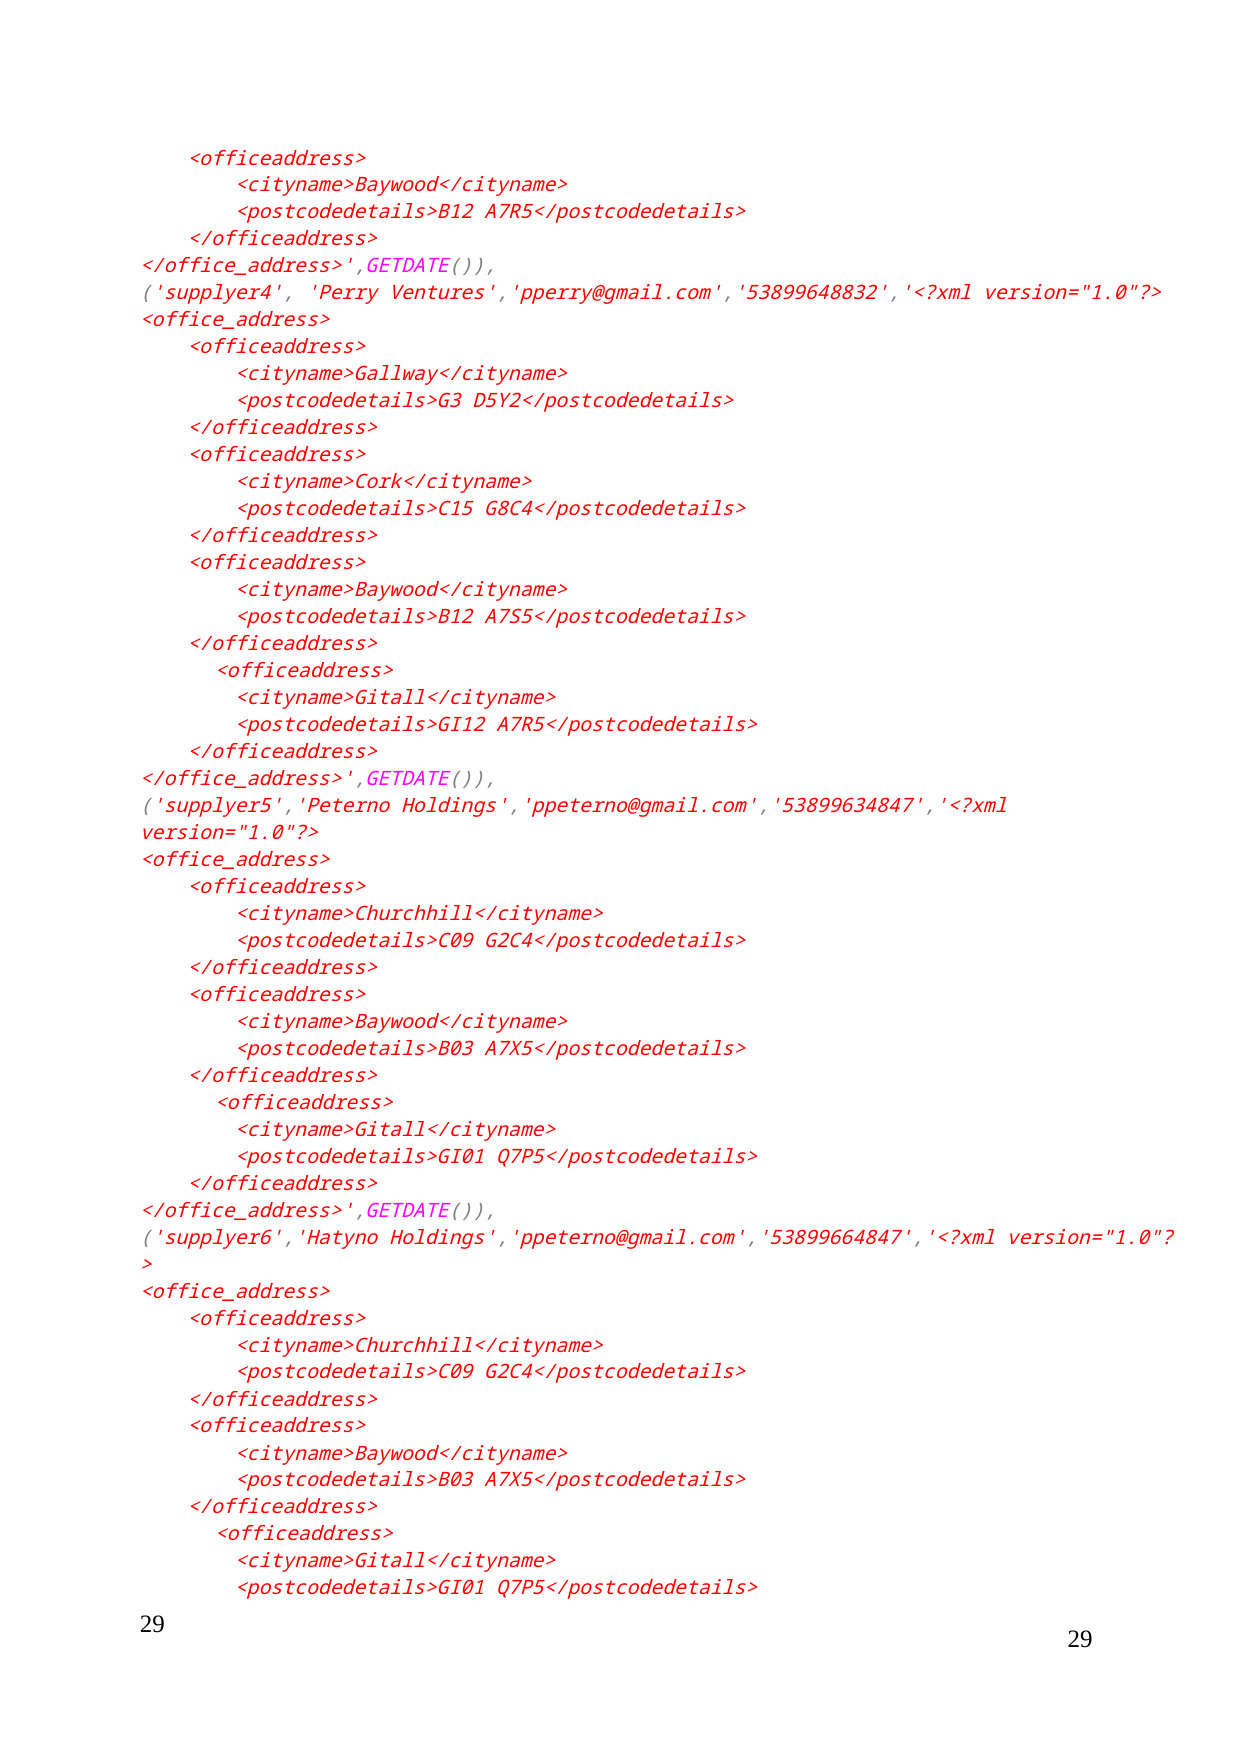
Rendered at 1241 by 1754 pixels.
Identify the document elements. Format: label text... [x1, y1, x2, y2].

text </officeaddress> [139, 629, 1176, 656]
text <postcodedetails>B12 A7R5</postcodedetails> [139, 198, 1176, 225]
text <officeaddress> [139, 144, 1176, 171]
text <postcodedetails>B03 A7X5</postcodedetails> [139, 1034, 1176, 1061]
text <postcodedetails>B03 A7X5</postcodedetails> [139, 1466, 1176, 1493]
text <officeaddress> [139, 1088, 1176, 1115]
text </officeaddress> [139, 1169, 1176, 1196]
text ('supplyer5','Peterno Holdings','ppeterno@gmail.com','53899634847','<?xml version="1.0"?> [139, 791, 1176, 845]
text ('supplyer6','Hatyno Holdings','ppeterno@gmail.com','53899664847','<?xml version="1.0"?> [139, 1223, 1176, 1277]
text <cityname>Baywood</cityname> [139, 1007, 1176, 1034]
text <cityname>Churchhill</cityname> [139, 1331, 1176, 1358]
text </officeaddress> [139, 225, 1176, 252]
text <postcodedetails>G3 D5Y2</postcodedetails> [139, 387, 1176, 413]
text <officeaddress> [139, 1520, 1176, 1547]
text <postcodedetails>GI01 Q7P5</postcodedetails> [139, 1574, 1176, 1601]
text <cityname>Cork</cityname> [139, 467, 1176, 494]
text <cityname>Baywood</cityname> [139, 1439, 1176, 1466]
text <cityname>Baywood</cityname> [139, 171, 1176, 198]
text </officeaddress> [139, 413, 1176, 441]
text <officeaddress> [139, 1304, 1176, 1331]
text <cityname>Gallway</cityname> [139, 359, 1176, 387]
text <officeaddress> [139, 333, 1176, 359]
text <officeaddress> [139, 656, 1176, 683]
text </office_address>',GETDATE()), [139, 764, 1176, 791]
text <officeaddress> [139, 980, 1176, 1007]
text <postcodedetails>C09 G2C4</postcodedetails> [139, 926, 1176, 953]
text <officeaddress> [139, 872, 1176, 899]
text </officeaddress> [139, 737, 1176, 764]
text <cityname>Gitall</cityname> [139, 683, 1176, 710]
text </officeaddress> [139, 521, 1176, 548]
text ('supplyer4', 'Perry Ventures','pperry@gmail.com','53899648832','<?xml version="1.0"?> [139, 279, 1176, 306]
text <officeaddress> [139, 1412, 1176, 1439]
text <officeaddress> [139, 548, 1176, 575]
text </officeaddress> [139, 953, 1176, 980]
text <officeaddress> [139, 441, 1176, 467]
text <cityname>Churchhill</cityname> [139, 899, 1176, 926]
text <postcodedetails>GI01 Q7P5</postcodedetails> [139, 1142, 1176, 1169]
text </office_address>',GETDATE()), [139, 1196, 1176, 1223]
text <cityname>Gitall</cityname> [139, 1115, 1176, 1142]
text <postcodedetails>B12 A7S5</postcodedetails> [139, 602, 1176, 629]
text <office_address> [139, 306, 1176, 333]
text <postcodedetails>C09 G2C4</postcodedetails> [139, 1358, 1176, 1385]
text </officeaddress> [139, 1061, 1176, 1088]
text <cityname>Baywood</cityname> [139, 575, 1176, 602]
text <office_address> [139, 1277, 1176, 1304]
text <cityname>Gitall</cityname> [139, 1547, 1176, 1574]
text <postcodedetails>C15 G8C4</postcodedetails> [139, 494, 1176, 521]
text </officeaddress> [139, 1493, 1176, 1520]
text <postcodedetails>GI12 A7R5</postcodedetails> [139, 710, 1176, 737]
text </officeaddress> [139, 1385, 1176, 1412]
text <office_address> [139, 845, 1176, 872]
text </office_address>',GETDATE()), [139, 252, 1176, 279]
